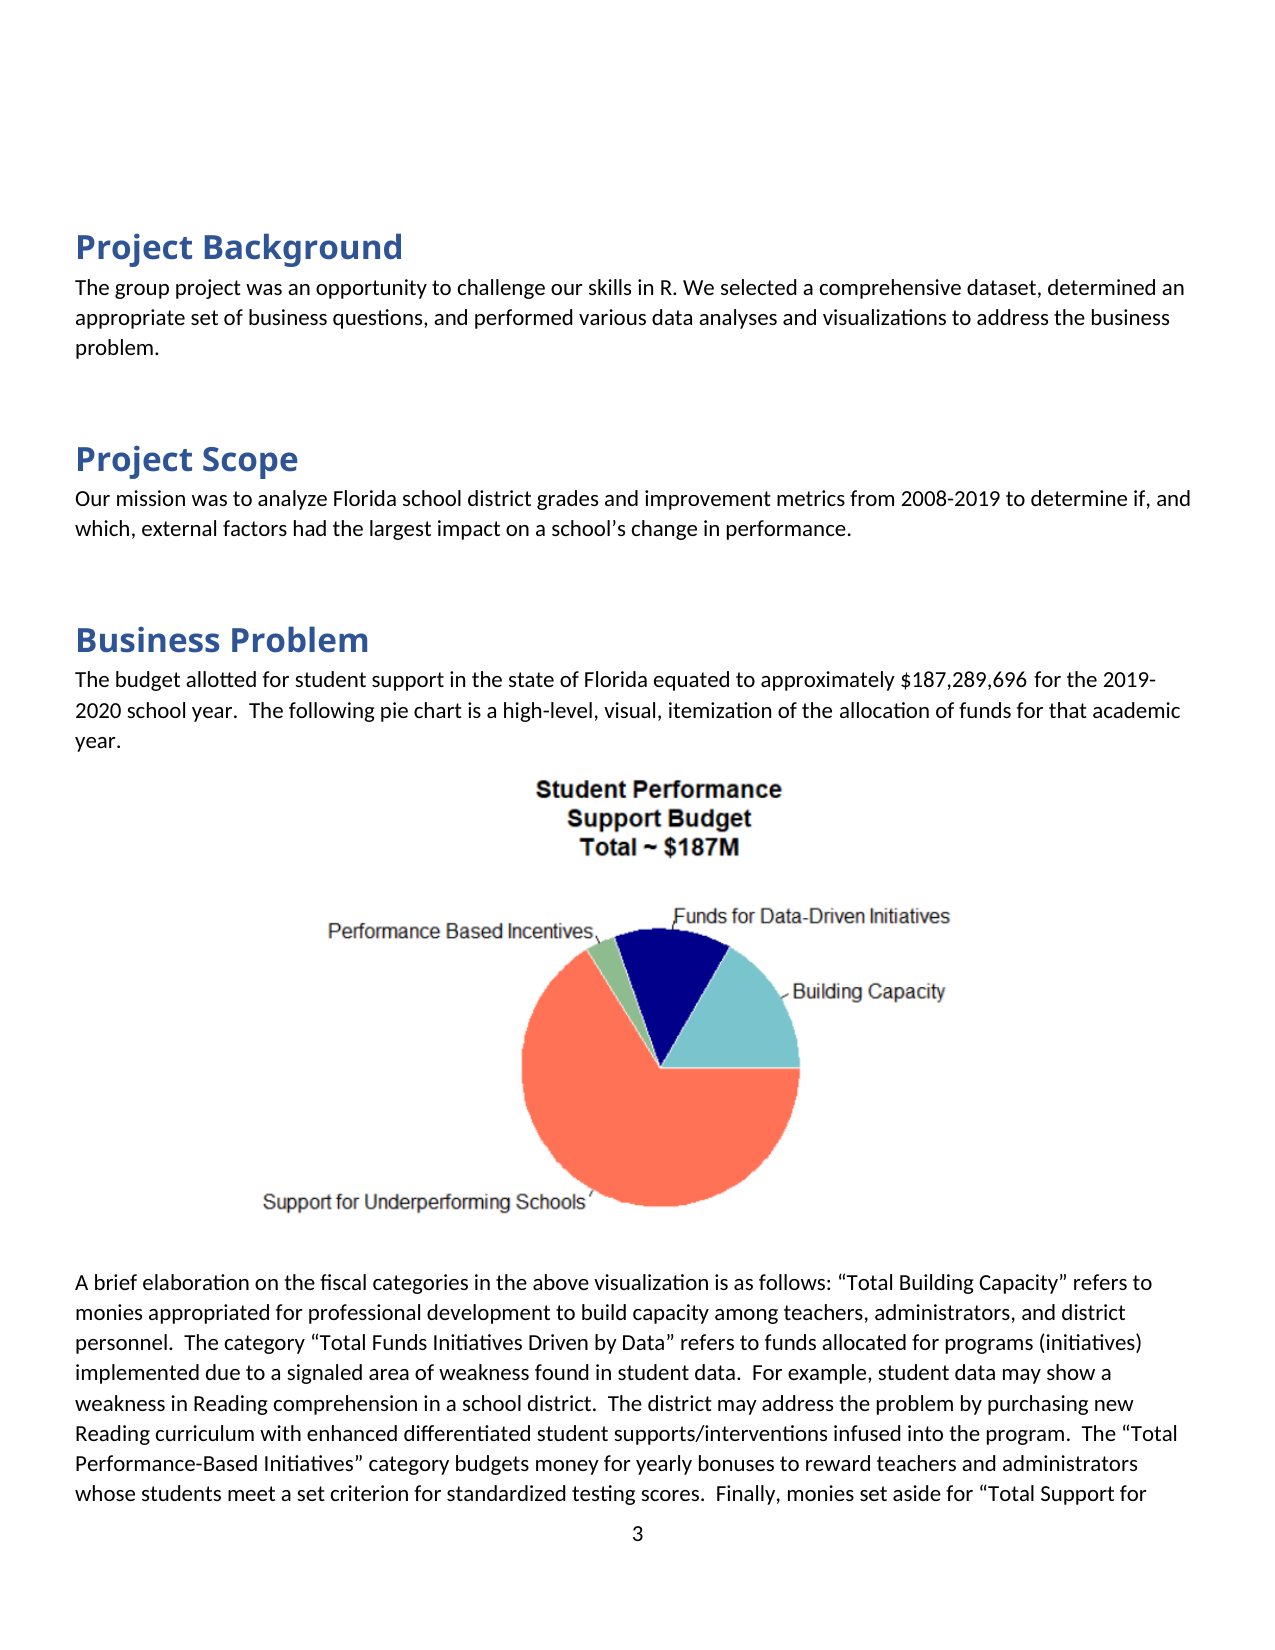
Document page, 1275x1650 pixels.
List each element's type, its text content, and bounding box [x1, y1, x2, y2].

picture [171, 772, 1104, 1249]
text The group project was an opportunity to challenge our skills in R. We selected a comprehensive dataset, determined an appropriate set of business questions, and performed various data analyses and visualizations to address the business problem. [75, 273, 1200, 361]
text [75, 1268, 1200, 1507]
subtitle Project Scope [75, 435, 1200, 481]
subtitle Project Background [75, 224, 1200, 269]
subtitle Business Problem [75, 617, 1200, 662]
text The budget allotted for student support in the state of Florida equated to approximately $187,289,696 for the 2019-2020 school year. The following pie chart is a high-level, visual, itemization of the allocation of funds for that academic year. [75, 666, 1200, 754]
text Our mission was to analyze Florida school district grades and improvement metrics from 2008-2019 to determine if, and which, external factors had the largest impact on a school’s change in performance. [75, 484, 1200, 543]
